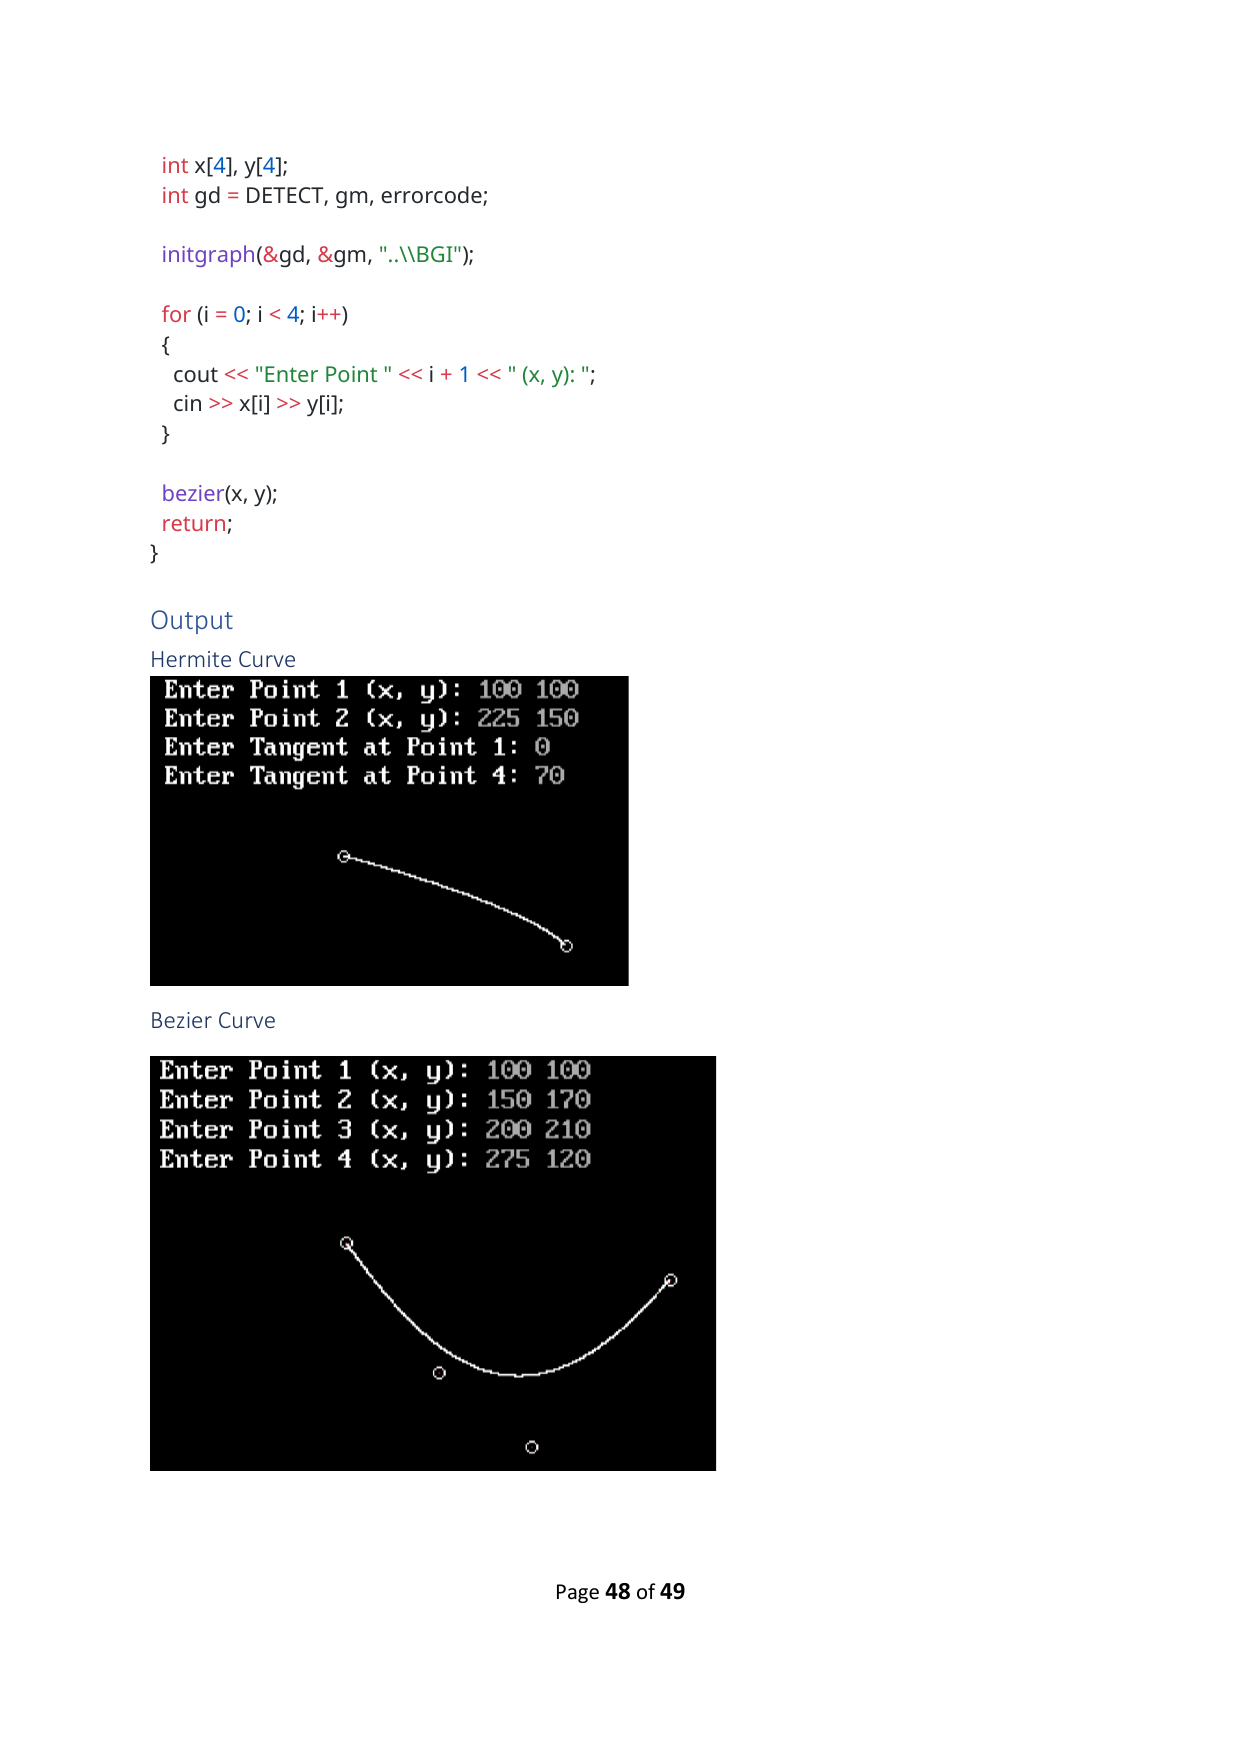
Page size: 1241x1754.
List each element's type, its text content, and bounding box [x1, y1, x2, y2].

subtitle Bezier Curve [150, 1004, 1090, 1035]
picture [150, 676, 629, 986]
text cin >> x[i] >> y[i]; [150, 388, 1090, 418]
text } [150, 418, 1090, 448]
text cout << "Enter Point " << i + 1 << " (x, y): "; [150, 358, 1090, 388]
text { [150, 329, 1090, 358]
text } [150, 537, 1090, 567]
picture [150, 1056, 717, 1471]
subtitle Hermite Curve [150, 644, 1090, 674]
text bezier(x, y); [150, 478, 1090, 507]
subtitle Output [150, 601, 1090, 637]
text int x[4], y[4]; [150, 150, 1090, 180]
text int gd = DETECT, gm, errorcode; [150, 180, 1090, 209]
text for (i = 0; i < 4; i++) [150, 299, 1090, 329]
text return; [150, 507, 1090, 537]
text initgraph(&gd, &gm, "..\\BGI"); [150, 239, 1090, 269]
